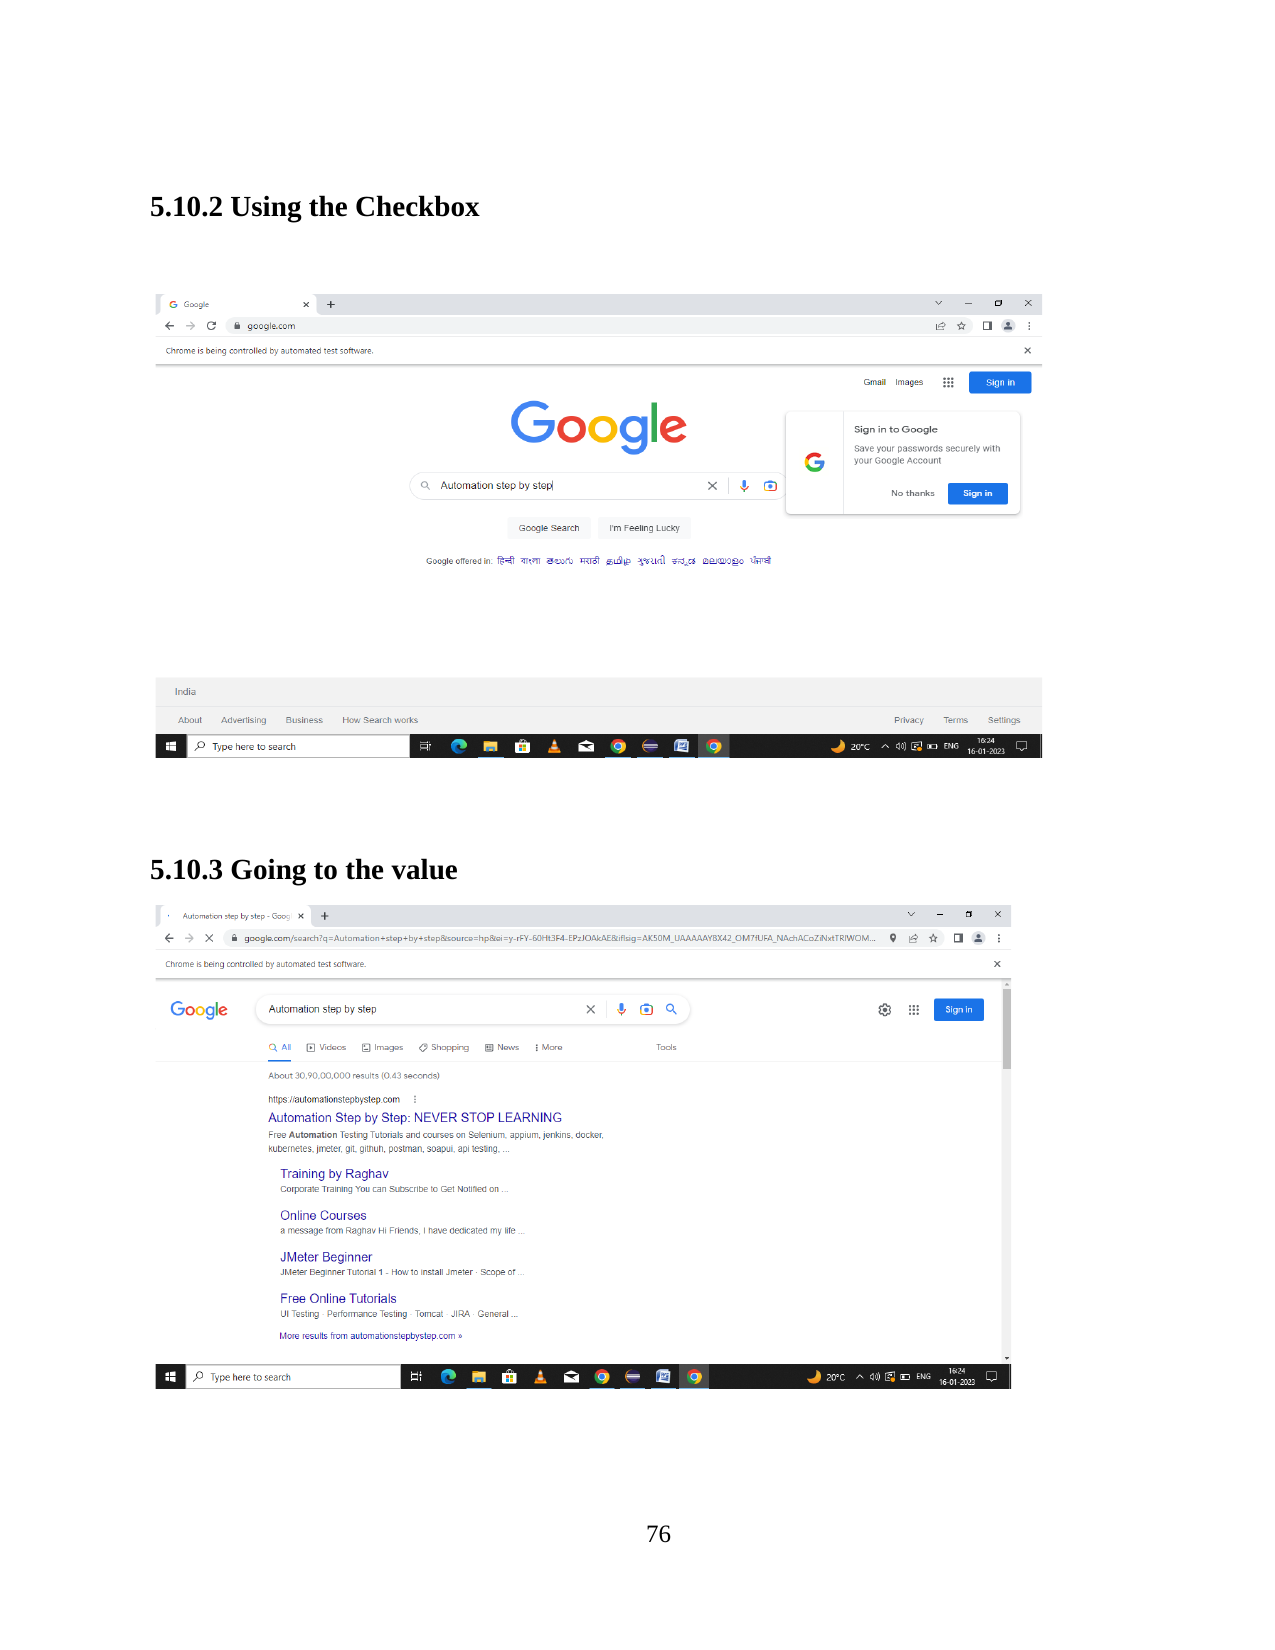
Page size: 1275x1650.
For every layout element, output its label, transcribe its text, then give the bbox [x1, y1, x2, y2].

picture [155, 294, 1043, 758]
text 5.10.2 Using the Checkbox [150, 189, 1167, 222]
picture [155, 905, 1012, 1389]
text 5.10.3 Going to the value [150, 852, 1167, 885]
